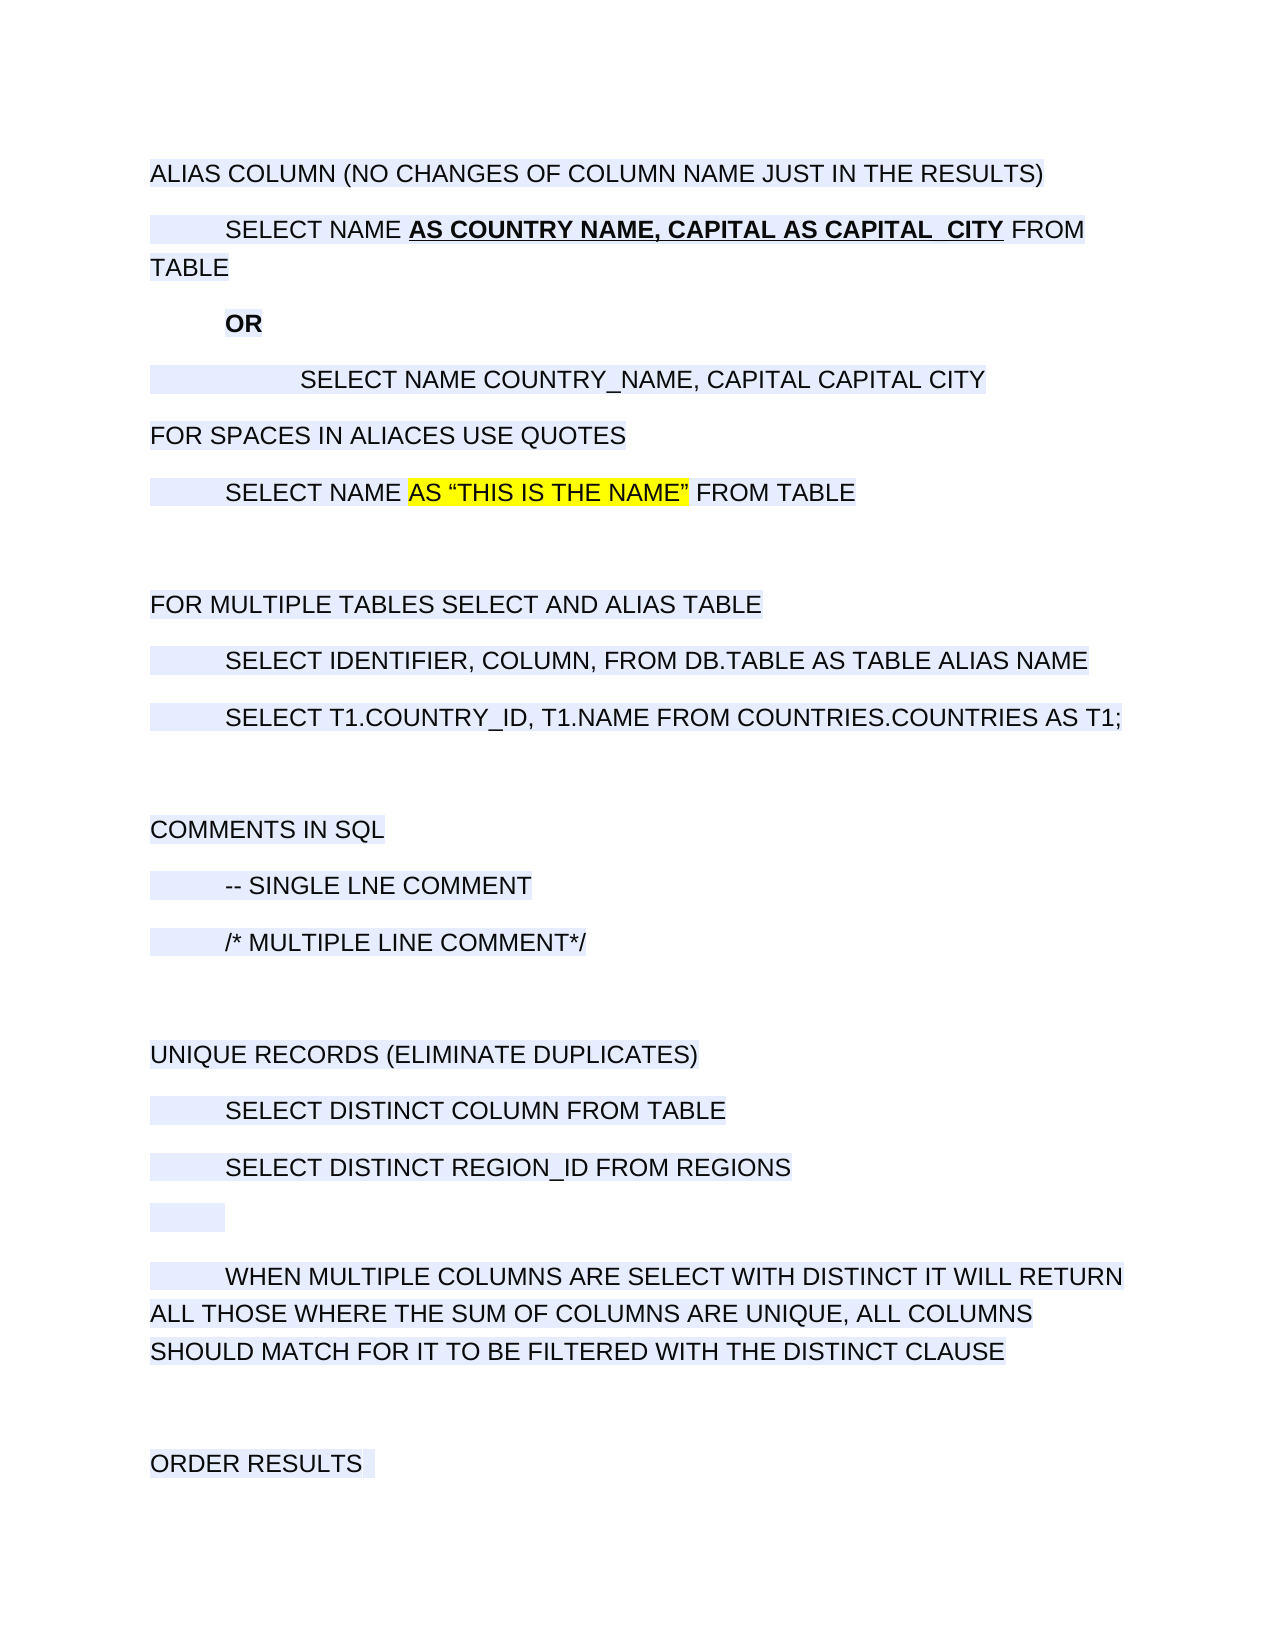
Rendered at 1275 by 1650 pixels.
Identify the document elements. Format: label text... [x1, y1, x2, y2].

text SELECT IDENTIFIER, COLUMN, FROM DB.TABLE AS TABLE ALIAS NAME [150, 637, 1125, 675]
text /* MULTIPLE LINE COMMENT*/ [150, 919, 1125, 956]
text -- SINGLE LNE COMMENT [150, 862, 1125, 900]
text COMMENTS IN SQL [150, 806, 1125, 844]
text FOR SPACES IN ALIACES USE QUOTES [150, 412, 1125, 450]
text OR [150, 300, 1125, 337]
text ALIAS COLUMN (NO CHANGES OF COLUMN NAME JUST IN THE RESULTS) [150, 150, 1125, 187]
text WHEN MULTIPLE COLUMNS ARE SELECT WITH DISTINCT IT WILL RETURN ALL THOSE WHERE THE SUM OF COLUMNS ARE UNIQUE, ALL COLUMNS SHOULD MATCH FOR IT TO BE FILTERED WITH THE DISTINCT CLAUSE [150, 1253, 1125, 1365]
text UNIQUE RECORDS (ELIMINATE DUPLICATES) [150, 1031, 1125, 1069]
text SELECT DISTINCT REGION_ID FROM REGIONS [150, 1144, 1125, 1181]
text SELECT NAME COUNTRY_NAME, CAPITAL CAPITAL CITY [150, 356, 1125, 394]
text SELECT DISTINCT COLUMN FROM TABLE [150, 1087, 1125, 1125]
text SELECT NAME AS COUNTRY NAME, CAPITAL AS CAPITAL_CITY FROM TABLE [150, 206, 1125, 281]
text SELECT NAME AS “THIS IS THE NAME” FROM TABLE [150, 469, 1125, 506]
text SELECT T1.COUNTRY_ID, T1.NAME FROM COUNTRIES.COUNTRIES AS T1; [150, 694, 1125, 731]
text ORDER RESULTS [150, 1440, 1125, 1478]
text FOR MULTIPLE TABLES SELECT AND ALIAS TABLE [150, 581, 1125, 619]
